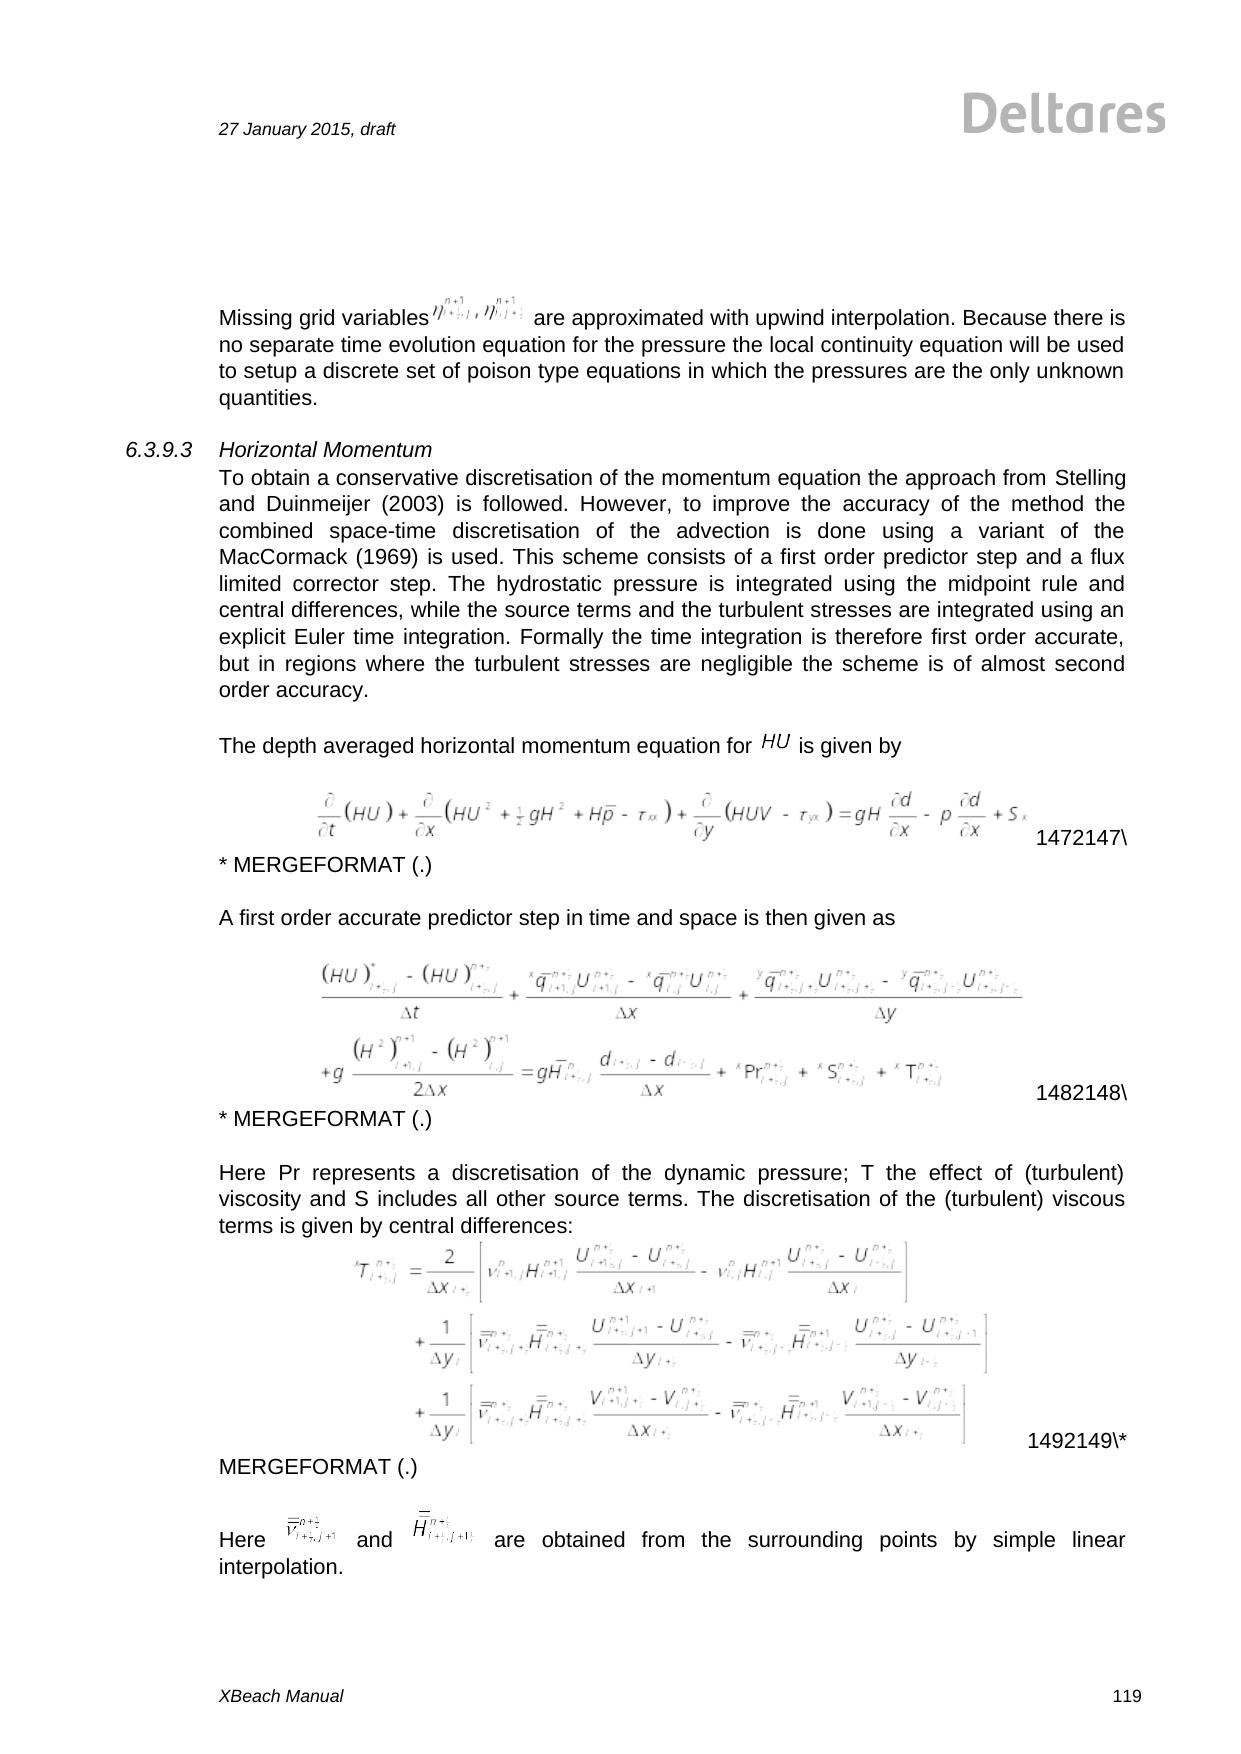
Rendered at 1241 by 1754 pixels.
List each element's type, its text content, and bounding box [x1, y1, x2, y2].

text Missing grid variables are approximated with upwind interpolation. Because there is no separate time evolution equation for the pressure the local continuity equation will be used to setup a discrete set of poison type equations in which the pressures are the only unknown quantities. [218, 292, 1126, 410]
text Here and are obtained from the surrounding points by simple linear interpolation. [218, 1506, 1126, 1579]
text To obtain a conservative discretisation of the momentum equation the approach from Stelling and Duinmeijer (2003) is followed. However, to improve the accuracy of the method the combined space-time discretisation of the advection is done using a variant of the MacCormack (1969) is used. This scheme consists of a first order predictor step and a flux limited corrector step. The hydrostatic pressure is integrated using the midpoint rule and central differences, while the source terms and the turbulent stresses are integrated using an explicit Euler time integration. Formally the time integration is therefore first order accurate, but in regions where the turbulent stresses are negligible the scheme is of almost second order accuracy. [218, 463, 1126, 702]
text Here Pr represents a discretisation of the dynamic pressure; T the effect of (turbulent) viscosity and S includes all other source terms. The discretisation of the (turbulent) viscous terms is given by central differences: [218, 1158, 1126, 1238]
subtitle Horizontal Momentum [192, 437, 1126, 463]
text The depth averaged horizontal momentum equation for is given by [218, 729, 1126, 758]
picture [964, 75, 1166, 133]
text A first order accurate predictor step in time and space is then given as [218, 903, 1126, 930]
